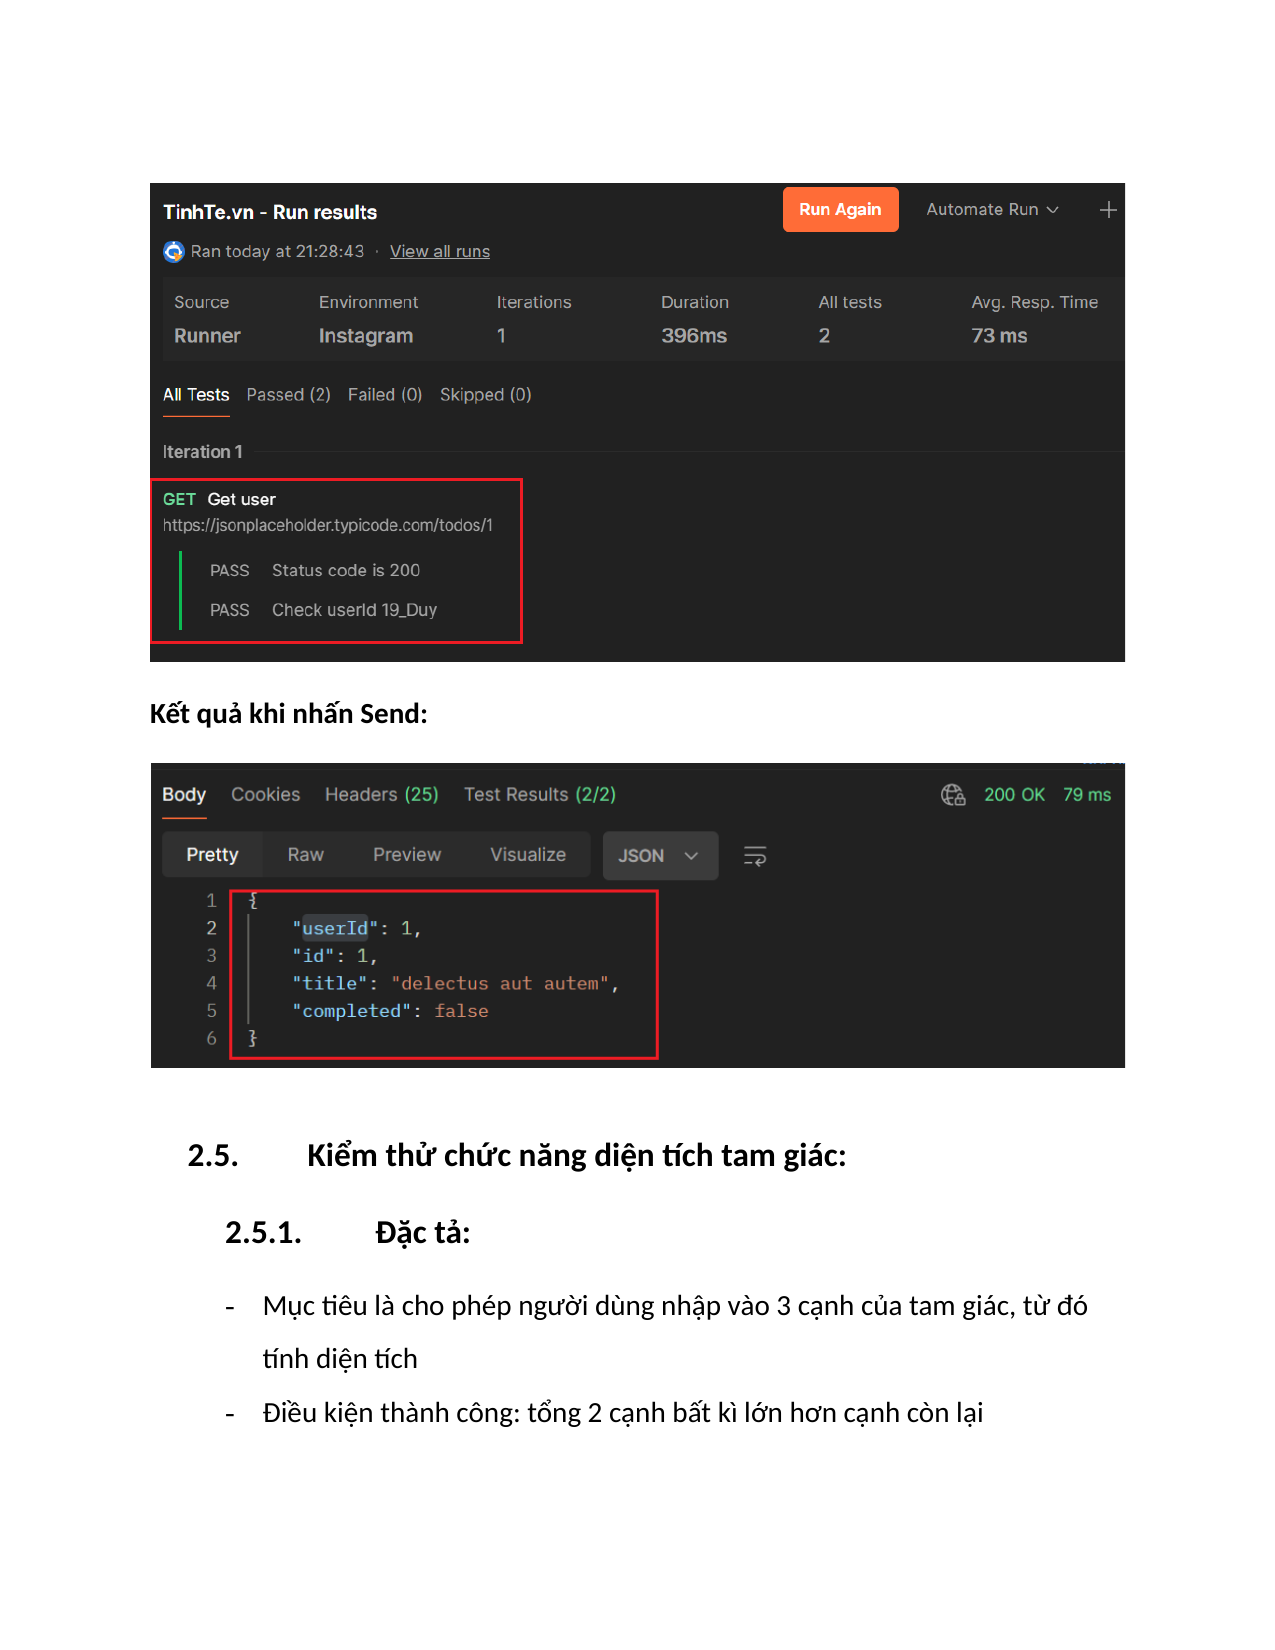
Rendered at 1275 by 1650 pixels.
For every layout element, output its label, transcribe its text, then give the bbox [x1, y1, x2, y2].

list Đặc tả: [225, 1211, 1125, 1251]
picture [150, 763, 1125, 1068]
list Mục tiêu là cho phép người dùng nhập vào 3 cạnh của tam giác, từ đó tính diện tích [225, 1287, 1125, 1376]
picture [150, 183, 1125, 662]
list Điều kiện thành công: tổng 2 cạnh bất kì lớn hơn cạnh còn lại [225, 1394, 1125, 1429]
text Kết quả khi nhấn Send: [150, 695, 1125, 730]
list Kiểm thử chức năng diện tích tam giác: [187, 1134, 1125, 1175]
